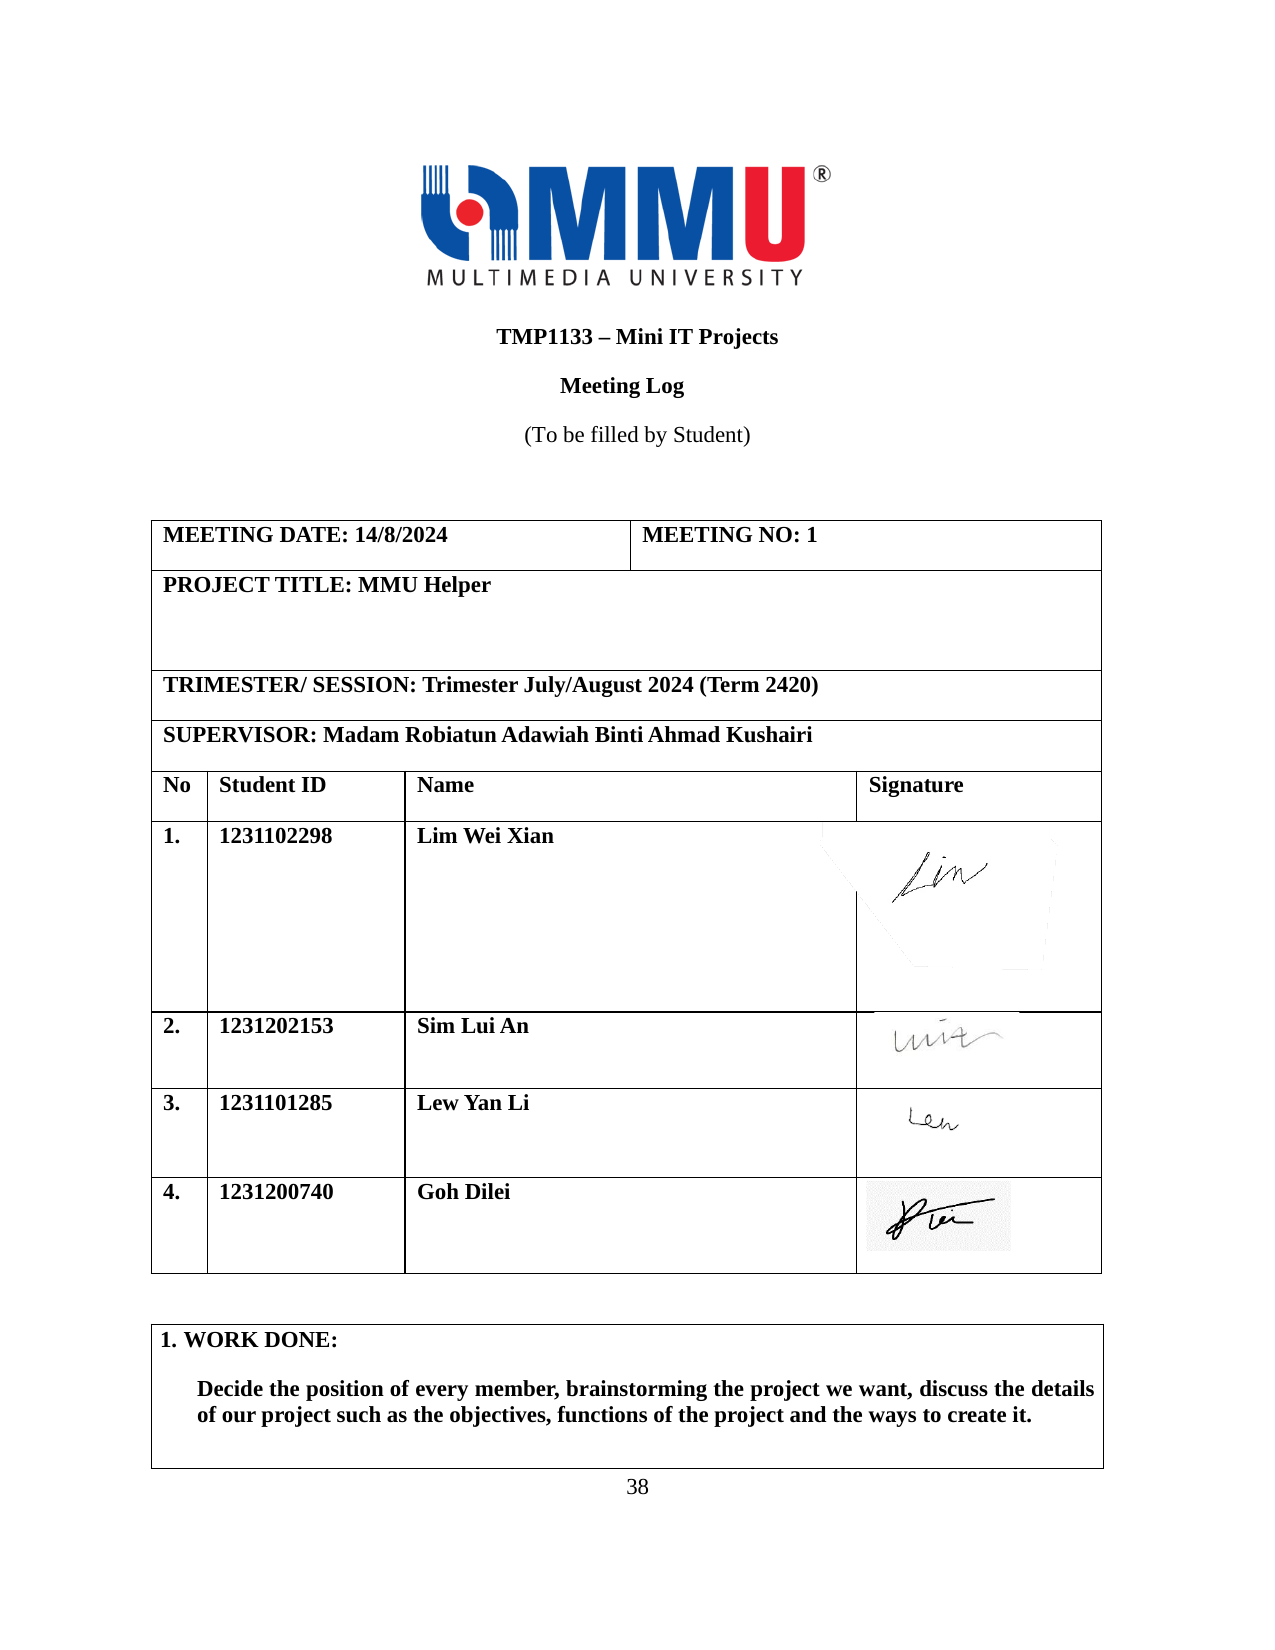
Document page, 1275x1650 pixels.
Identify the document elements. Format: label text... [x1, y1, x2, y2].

table_cell PROJECT TITLE: MMU Helper [152, 571, 1101, 670]
table_cell Name [406, 772, 856, 821]
table_cell Goh Dilei [406, 1178, 856, 1273]
table_cell Lim Wei Xian [406, 822, 856, 1011]
table_cell 1231101285 [208, 1089, 404, 1177]
table_cell [857, 1013, 1101, 1087]
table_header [152, 1325, 1103, 1468]
table_cell Signature [857, 772, 1101, 821]
table_cell SUPERVISOR: Madam Robiatun Adawiah Binti Ahmad Kushairi [152, 721, 1101, 771]
table_cell [857, 989, 1101, 1011]
table_cell 2. [152, 1013, 207, 1087]
picture [874, 1088, 1030, 1155]
table_cell TRIMESTER/ SESSION: Trimester July/August 2024 (Term 2420) [152, 671, 1101, 720]
table_cell 3. [152, 1089, 207, 1177]
text (To be filled by Student) [150, 421, 1125, 448]
text TMP1133 – Mini IT Projects [150, 323, 1125, 349]
picture [408, 150, 843, 300]
table_cell [857, 1089, 1101, 1177]
table_header MEETING DATE: 14/8/2024 [152, 521, 630, 570]
table_cell Sim Lui An [406, 1013, 856, 1087]
table_cell 1231102298 [208, 822, 404, 1011]
picture [874, 1012, 1020, 1065]
table_cell Student ID [208, 772, 404, 821]
text Meeting Log [150, 372, 1094, 398]
table_cell Lew Yan Li [406, 1089, 856, 1177]
table_cell No [152, 772, 207, 821]
table_cell 1. [152, 822, 207, 1011]
table_cell 1231200740 [208, 1178, 404, 1273]
picture [805, 821, 1101, 989]
picture [866, 1180, 1011, 1251]
table_header MEETING NO: 1 [631, 521, 1101, 570]
table_cell 1231202153 [208, 1013, 404, 1087]
table_cell [857, 1178, 1101, 1273]
table_cell 4. [152, 1178, 207, 1273]
